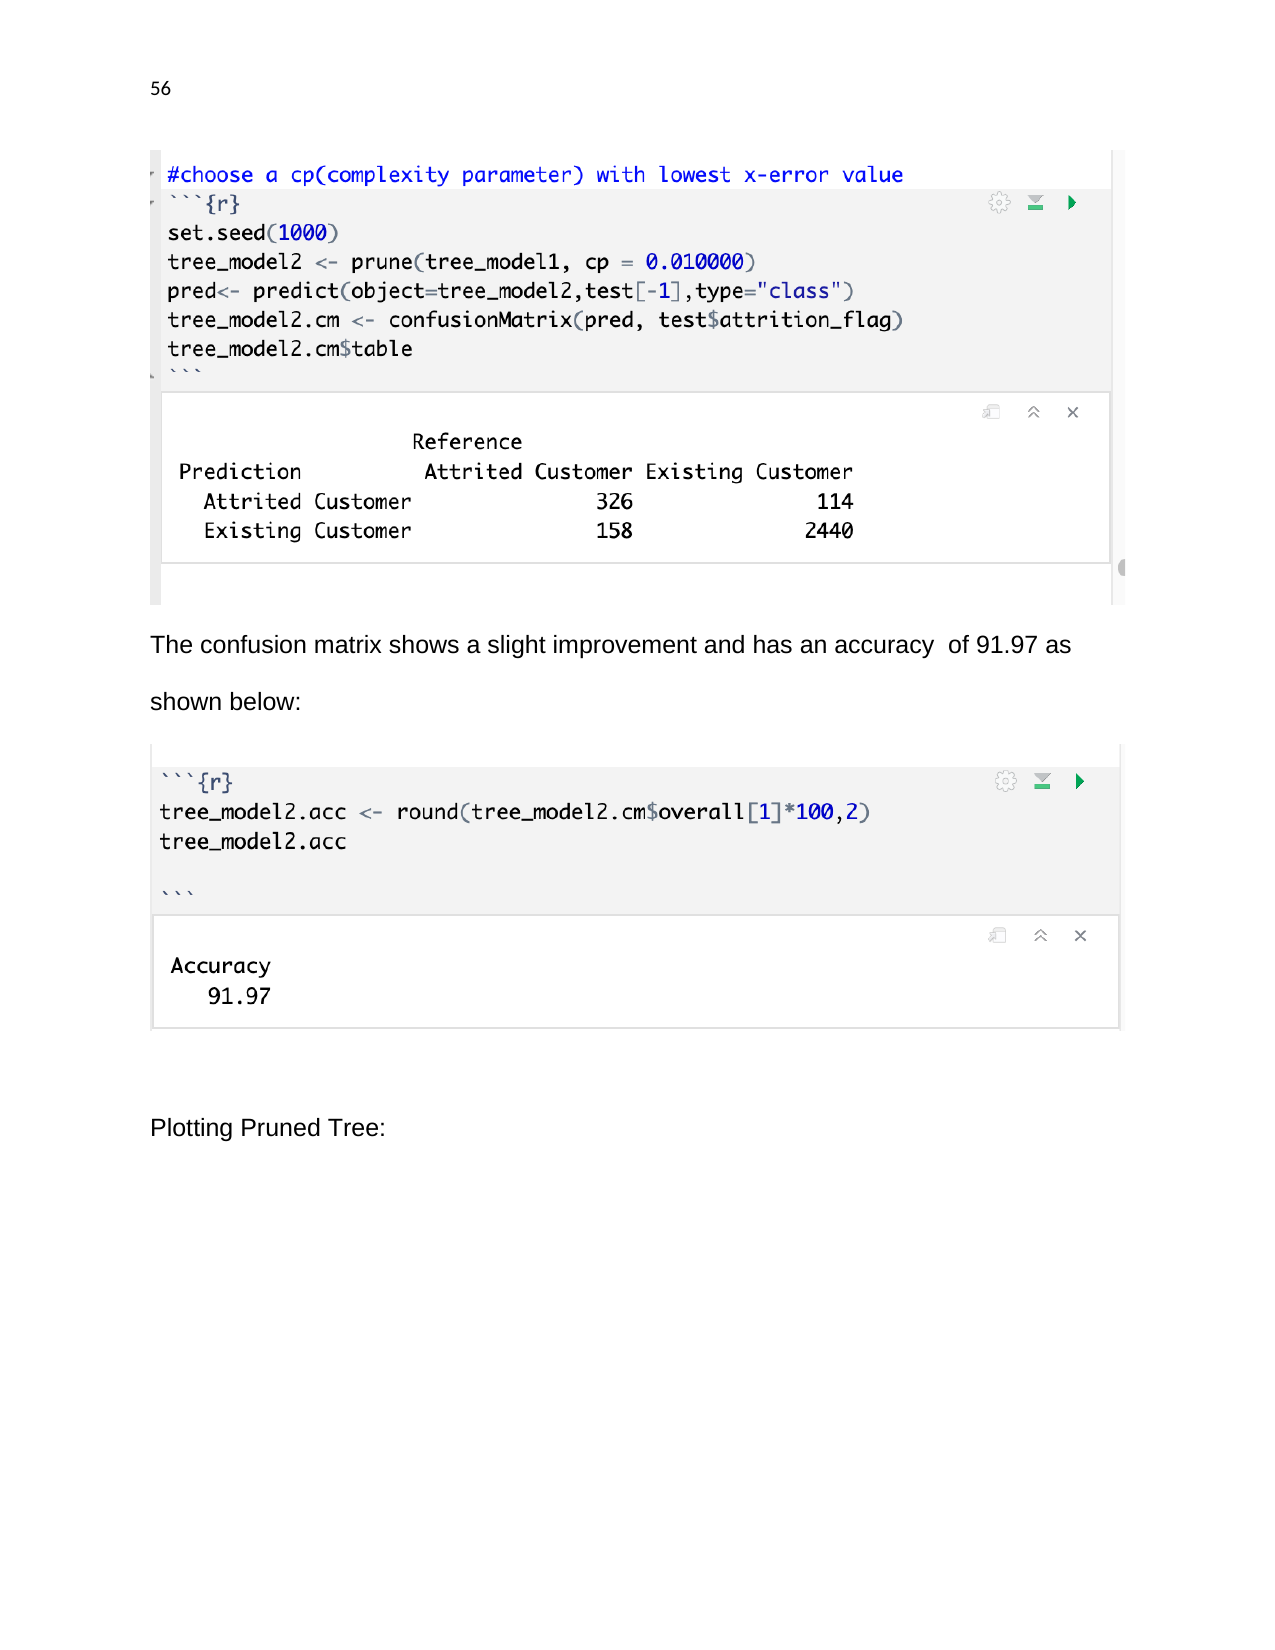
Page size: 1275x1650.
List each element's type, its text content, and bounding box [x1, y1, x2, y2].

text The confusion matrix shows a slight improvement and has an accuracy of 91.97 as shown below: [150, 630, 1125, 716]
picture [150, 150, 1125, 605]
picture [150, 744, 1125, 1031]
text Plotting Pruned Tree: [150, 1113, 1125, 1142]
